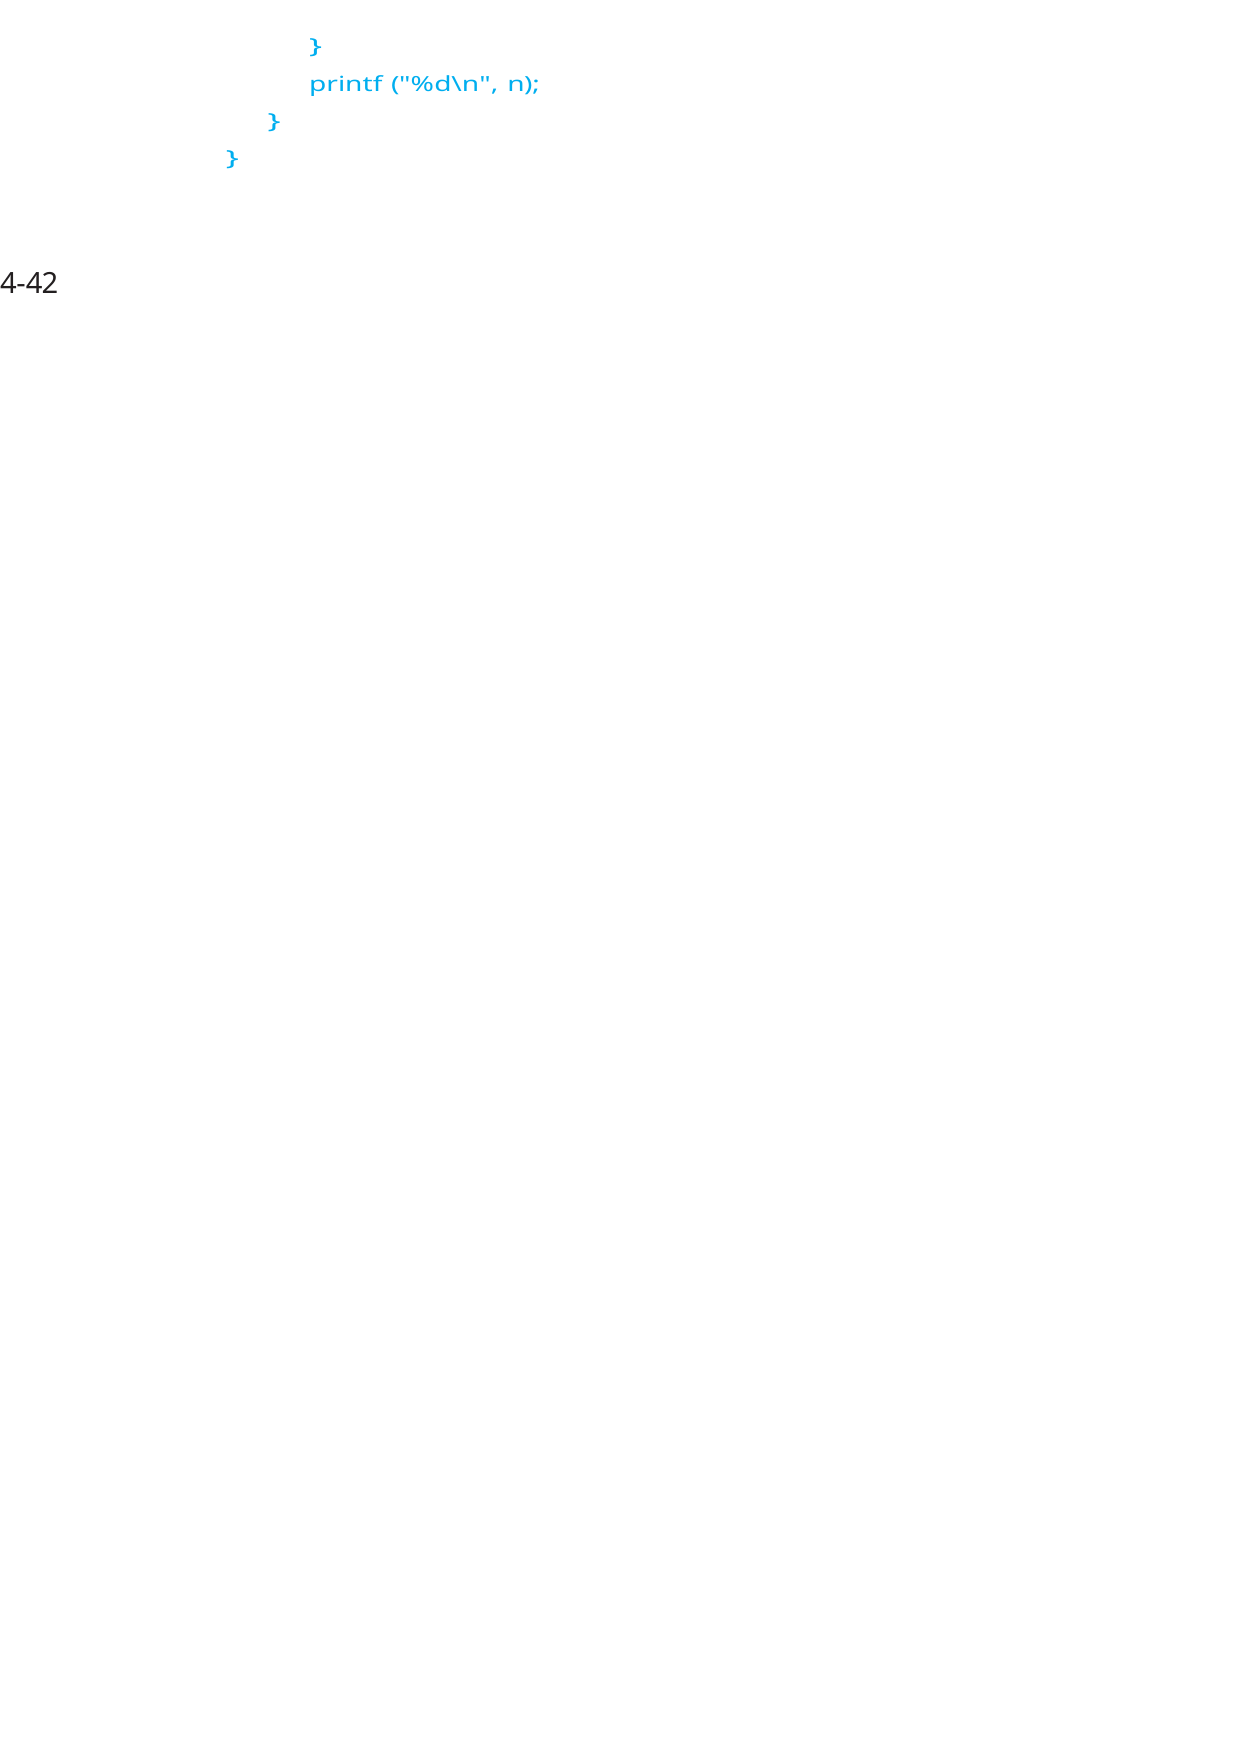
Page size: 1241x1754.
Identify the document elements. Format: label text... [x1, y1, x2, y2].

text printf ("%d\n", n); [309, 69, 1196, 97]
subtitle 4-42 [0, 262, 1196, 302]
text } [309, 31, 1196, 60]
text } [267, 106, 1196, 134]
text } [226, 143, 1196, 172]
